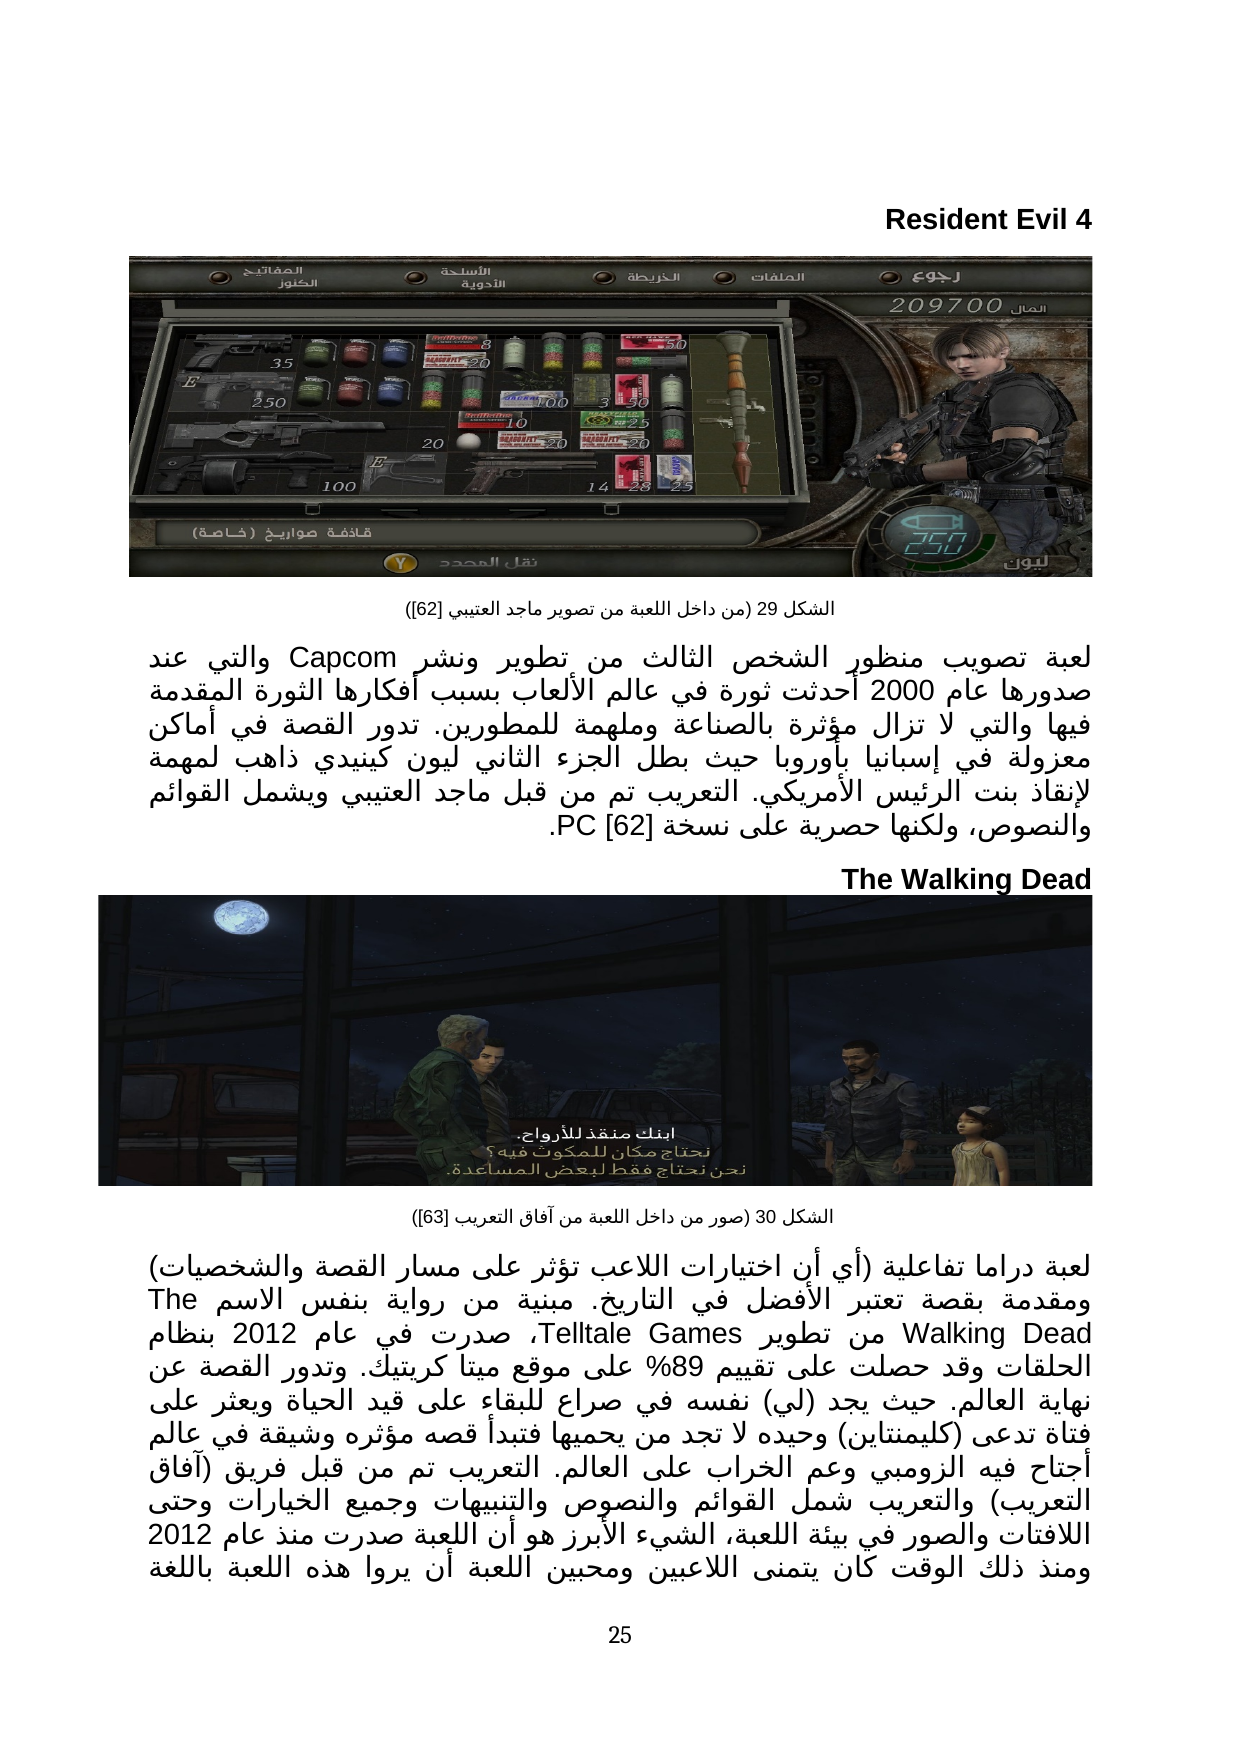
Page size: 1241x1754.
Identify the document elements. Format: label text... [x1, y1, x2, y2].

text Resident Evil 4 [148, 202, 1092, 236]
picture [129, 256, 1093, 577]
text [148, 1249, 1092, 1584]
text الشكل 30 (صور من داخل اللعبة من آفاق التعريب [63]) [148, 1206, 1092, 1228]
picture [98, 895, 1093, 1186]
text لعبة تصويب منظور الشخص الثالث من تطوير‎‏ ونشر Capcom والتي عند صدورها عام 2000 أحدثت ثورة في عالم الألعاب بسبب أفكارها الثورة المقدمة فيها والتي لا تزال مؤثرة بالصناعة وملهمة للمطورين. تدور القصة في أماكن معزولة في إسبانيا بأوروبا حيث بطل الجزء الثاني ليون كينيدي ذاهب لمهمة لإنقاذ بنت الرئيس الأمريكي. التعريب تم من قبل ماجد العتيبي ويشمل القوائم والنصوص، ولكنها حصرية على نسخة [62] PC. [148, 640, 1092, 841]
text الشكل 29 (من داخل اللعبة من تصوير ماجد العتيبي [62]) [148, 597, 1092, 619]
text The Walking Dead [148, 862, 1092, 895]
